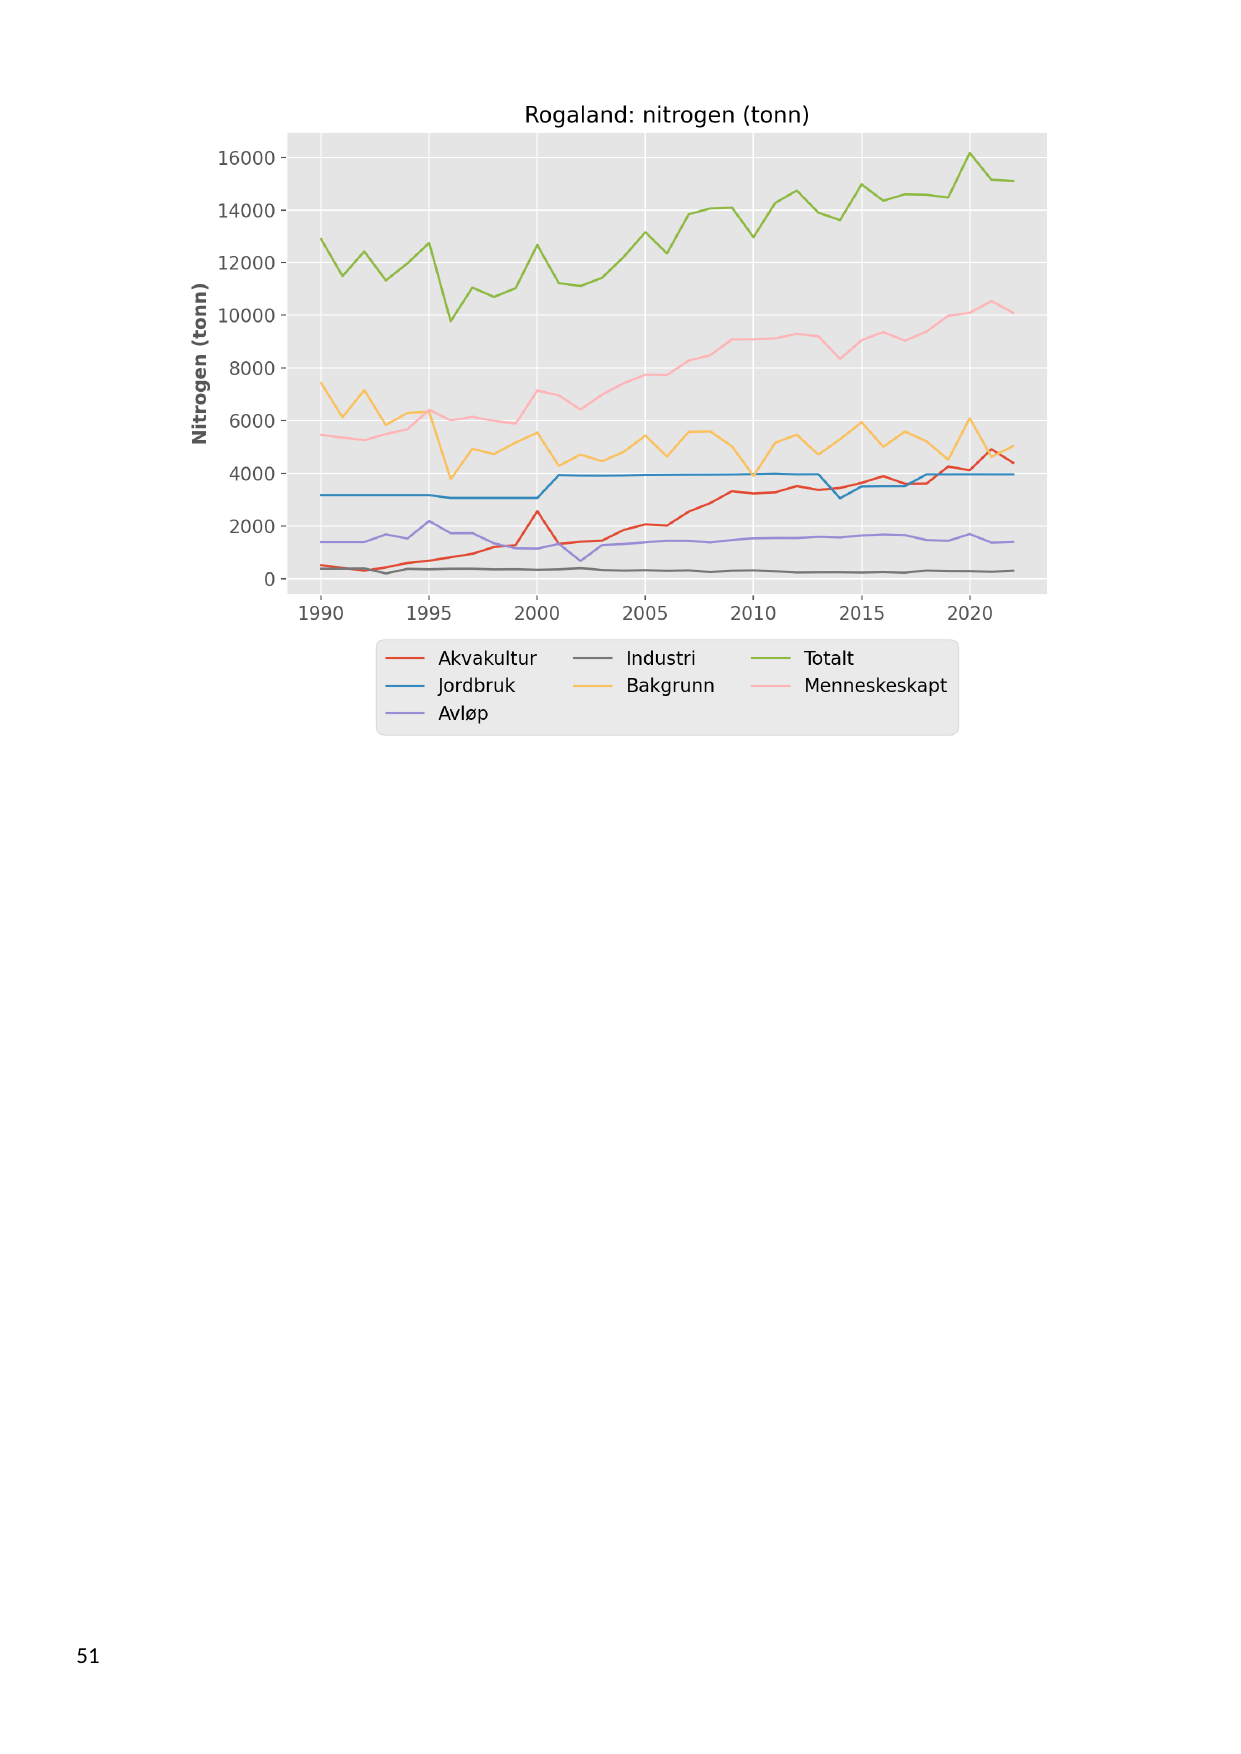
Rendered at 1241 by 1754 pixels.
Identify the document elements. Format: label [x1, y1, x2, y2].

picture [177, 90, 1063, 755]
